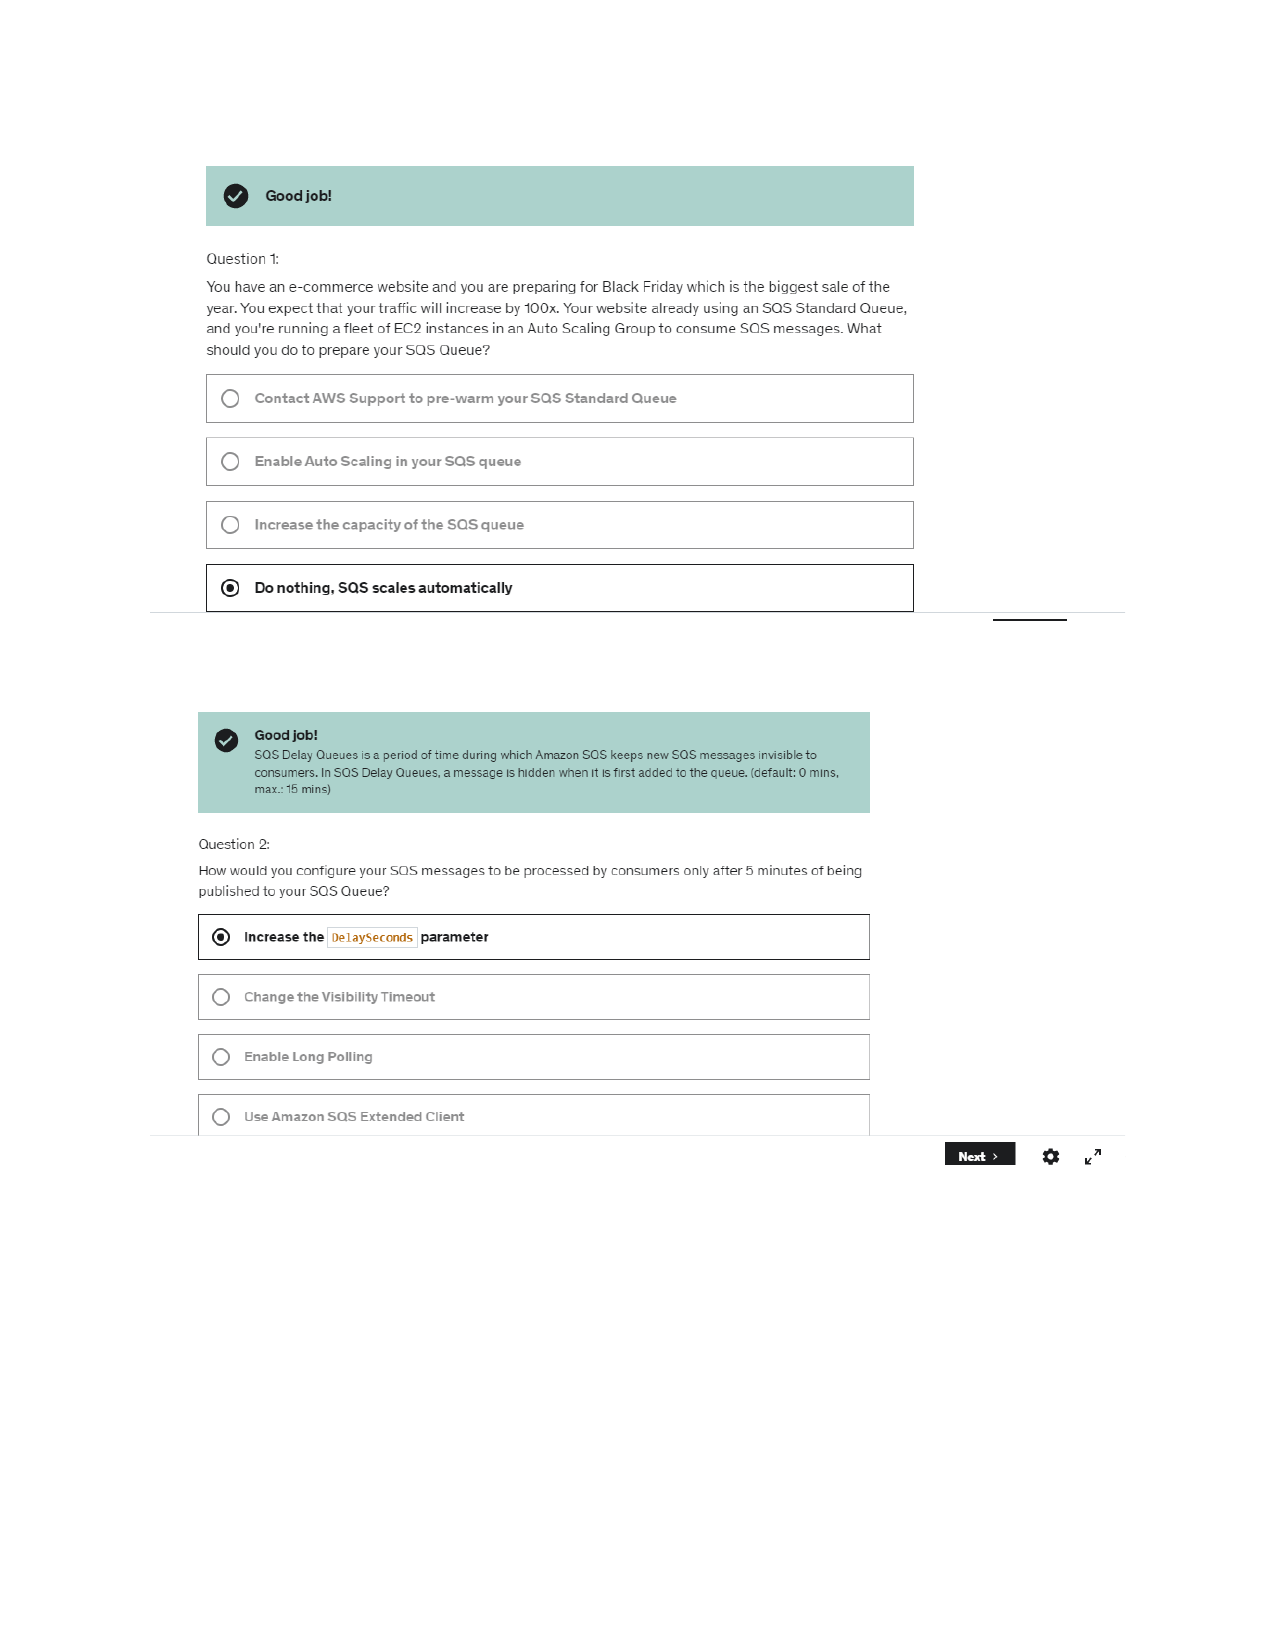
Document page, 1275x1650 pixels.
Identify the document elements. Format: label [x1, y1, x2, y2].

picture [150, 688, 1125, 1165]
picture [150, 150, 1125, 621]
